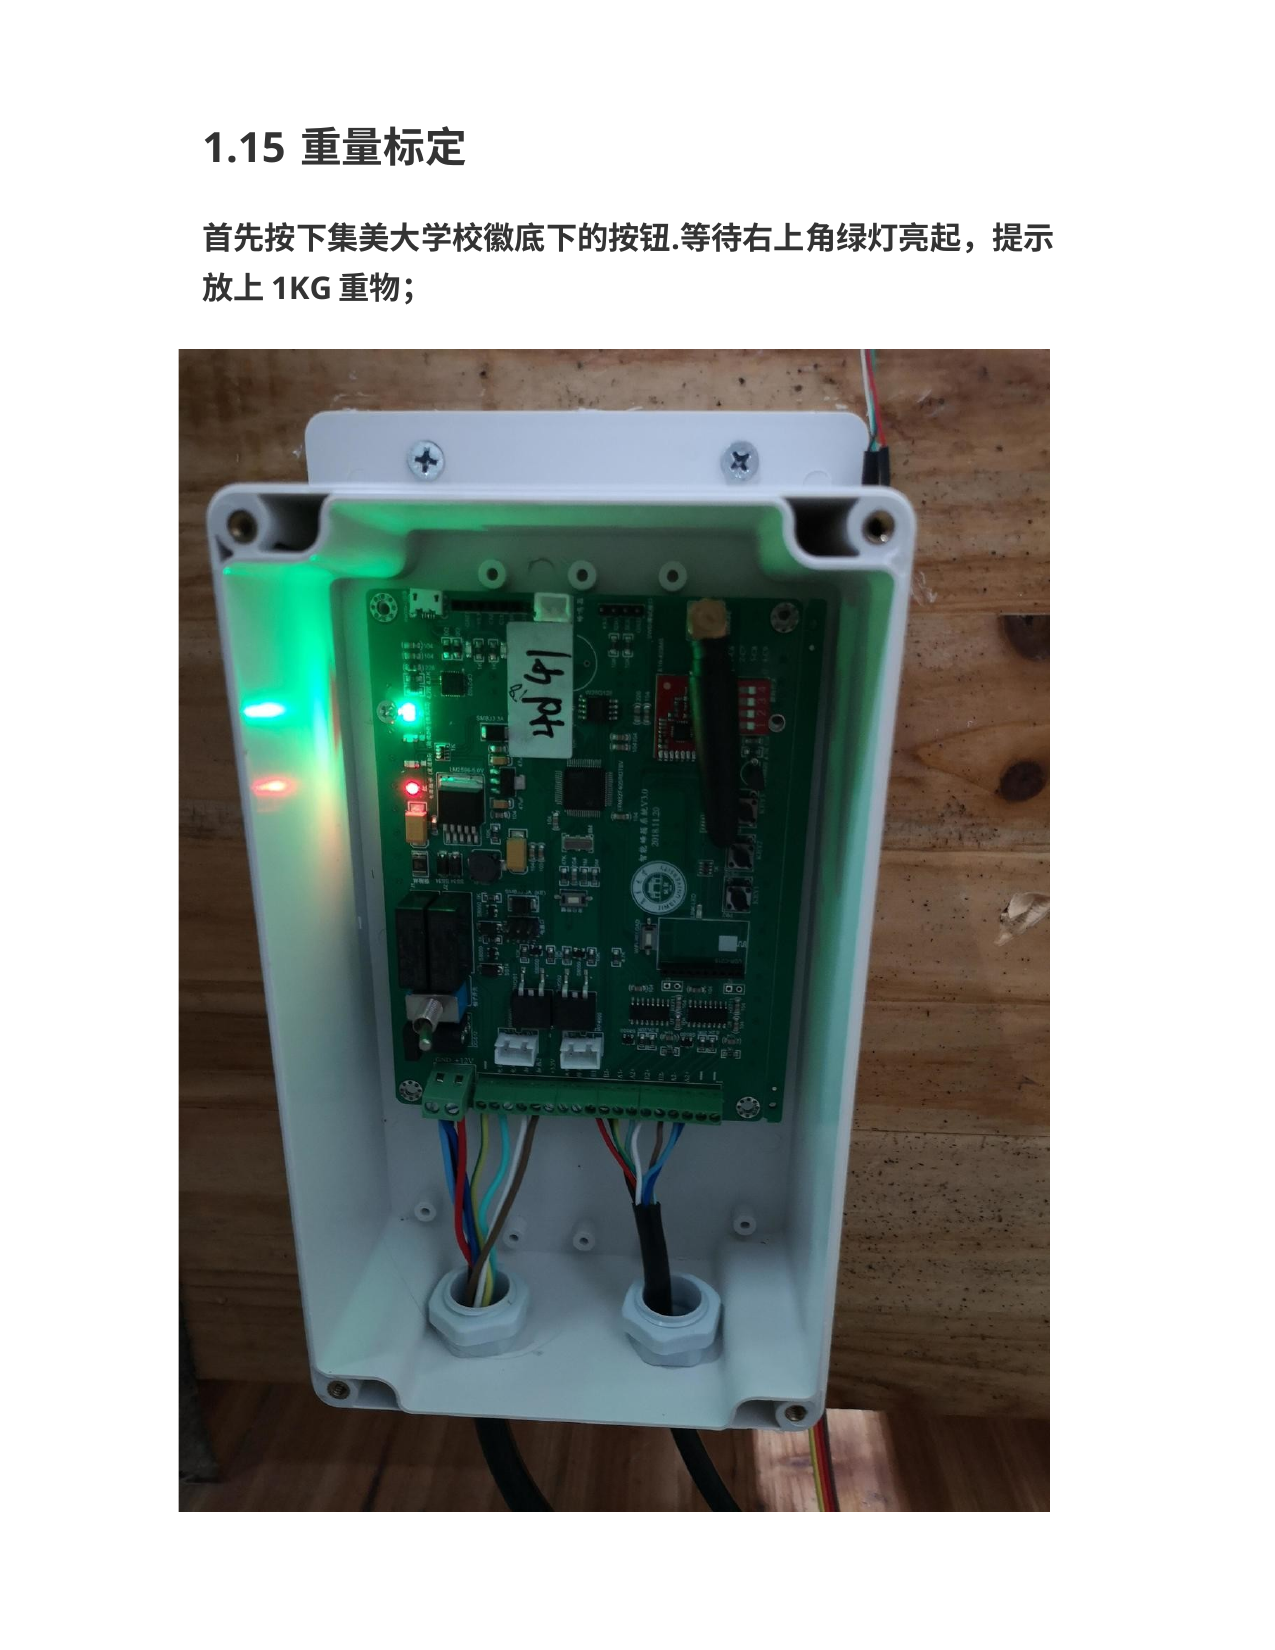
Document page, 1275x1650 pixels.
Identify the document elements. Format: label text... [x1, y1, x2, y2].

text 首先按下集美大学校徽底下的按钮.等待右上角绿灯亮起，提示 放上1KG重物； [202, 209, 1057, 309]
text 1.15 重量标定 [202, 118, 1093, 173]
picture [178, 349, 1050, 1512]
